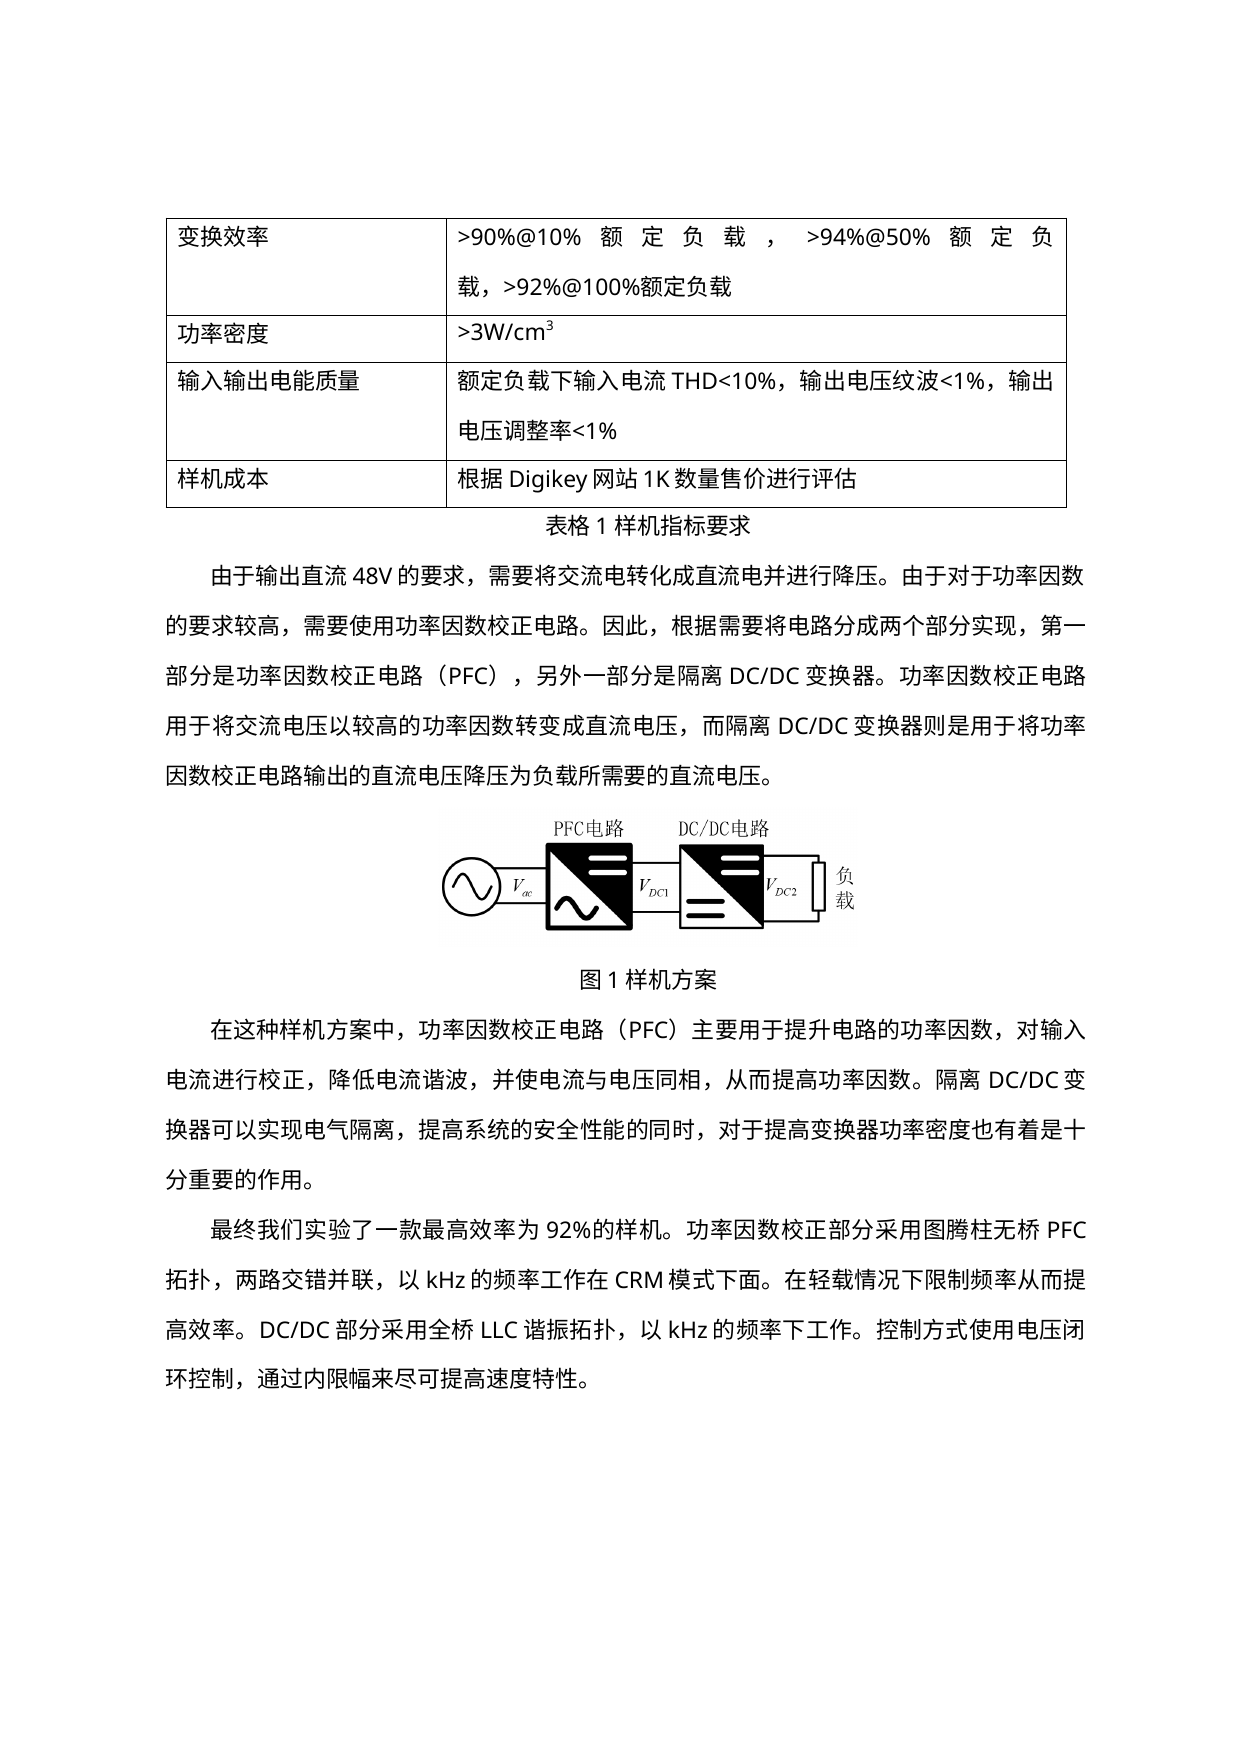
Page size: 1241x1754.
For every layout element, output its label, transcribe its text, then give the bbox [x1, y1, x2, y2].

table_cell >3W/cm3 [447, 316, 1066, 362]
text 由于输出直流48V的要求，需要将交流电转化成直流电并进行降压。由于对于功率因数的要求较高，需要使用功率因数校正电路。因此，根据需要将电路分成两个部分实现，第一部分是功率因数校正电路（PFC），另外一部分是隔离DC/DC变换器。功率因数校正电路用于将交流电压以较高的功率因数转变成直流电压，而隔离DC/DC变换器则是用于将功率因数校正电路输出的直流电压降压为负载所需要的直流电压。 [165, 558, 1087, 791]
text 表格1 样机指标要求 [165, 508, 1087, 541]
text 在这种样机方案中，功率因数校正电路（PFC）主要用于提升电路的功率因数，对输入电流进行校正，降低电流谐波，并使电流与电压同相，从而提高功率因数。隔离DC/DC变换器可以实现电气隔离，提高系统的安全性能的同时，对于提高变换器功率密度也有着是十分重要的作用。 [165, 1012, 1087, 1195]
picture [437, 807, 859, 947]
table_cell 功率密度 [167, 316, 446, 362]
table_cell >90%@10%额定负载，>94%@50%额定负载，>92%@100%额定负载 [447, 219, 1066, 315]
table_cell 变换效率 [167, 219, 446, 315]
text 最终我们实验了一款最高效率为92%的样机。功率因数校正部分采用图腾柱无桥PFC拓扑，两路交错并联，以kHz的频率工作在CRM模式下面。在轻载情况下限制频率从而提高效率。DC/DC部分采用全桥LLC谐振拓扑，以kHz的频率下工作。控制方式使用电压闭环控制，通过内限幅来尽可提高速度特性。 [165, 1212, 1087, 1394]
table_cell 额定负载下输入电流THD<10%，输出电压纹波<1%，输出电压调整率<1% [447, 363, 1066, 459]
table_cell 样机成本 [167, 461, 446, 507]
table_cell 根据 Digikey网站1K数量售价进行评估 [447, 461, 1066, 507]
text 图1 样机方案 [165, 962, 1087, 996]
table_cell 输入输出电能质量 [167, 363, 446, 459]
